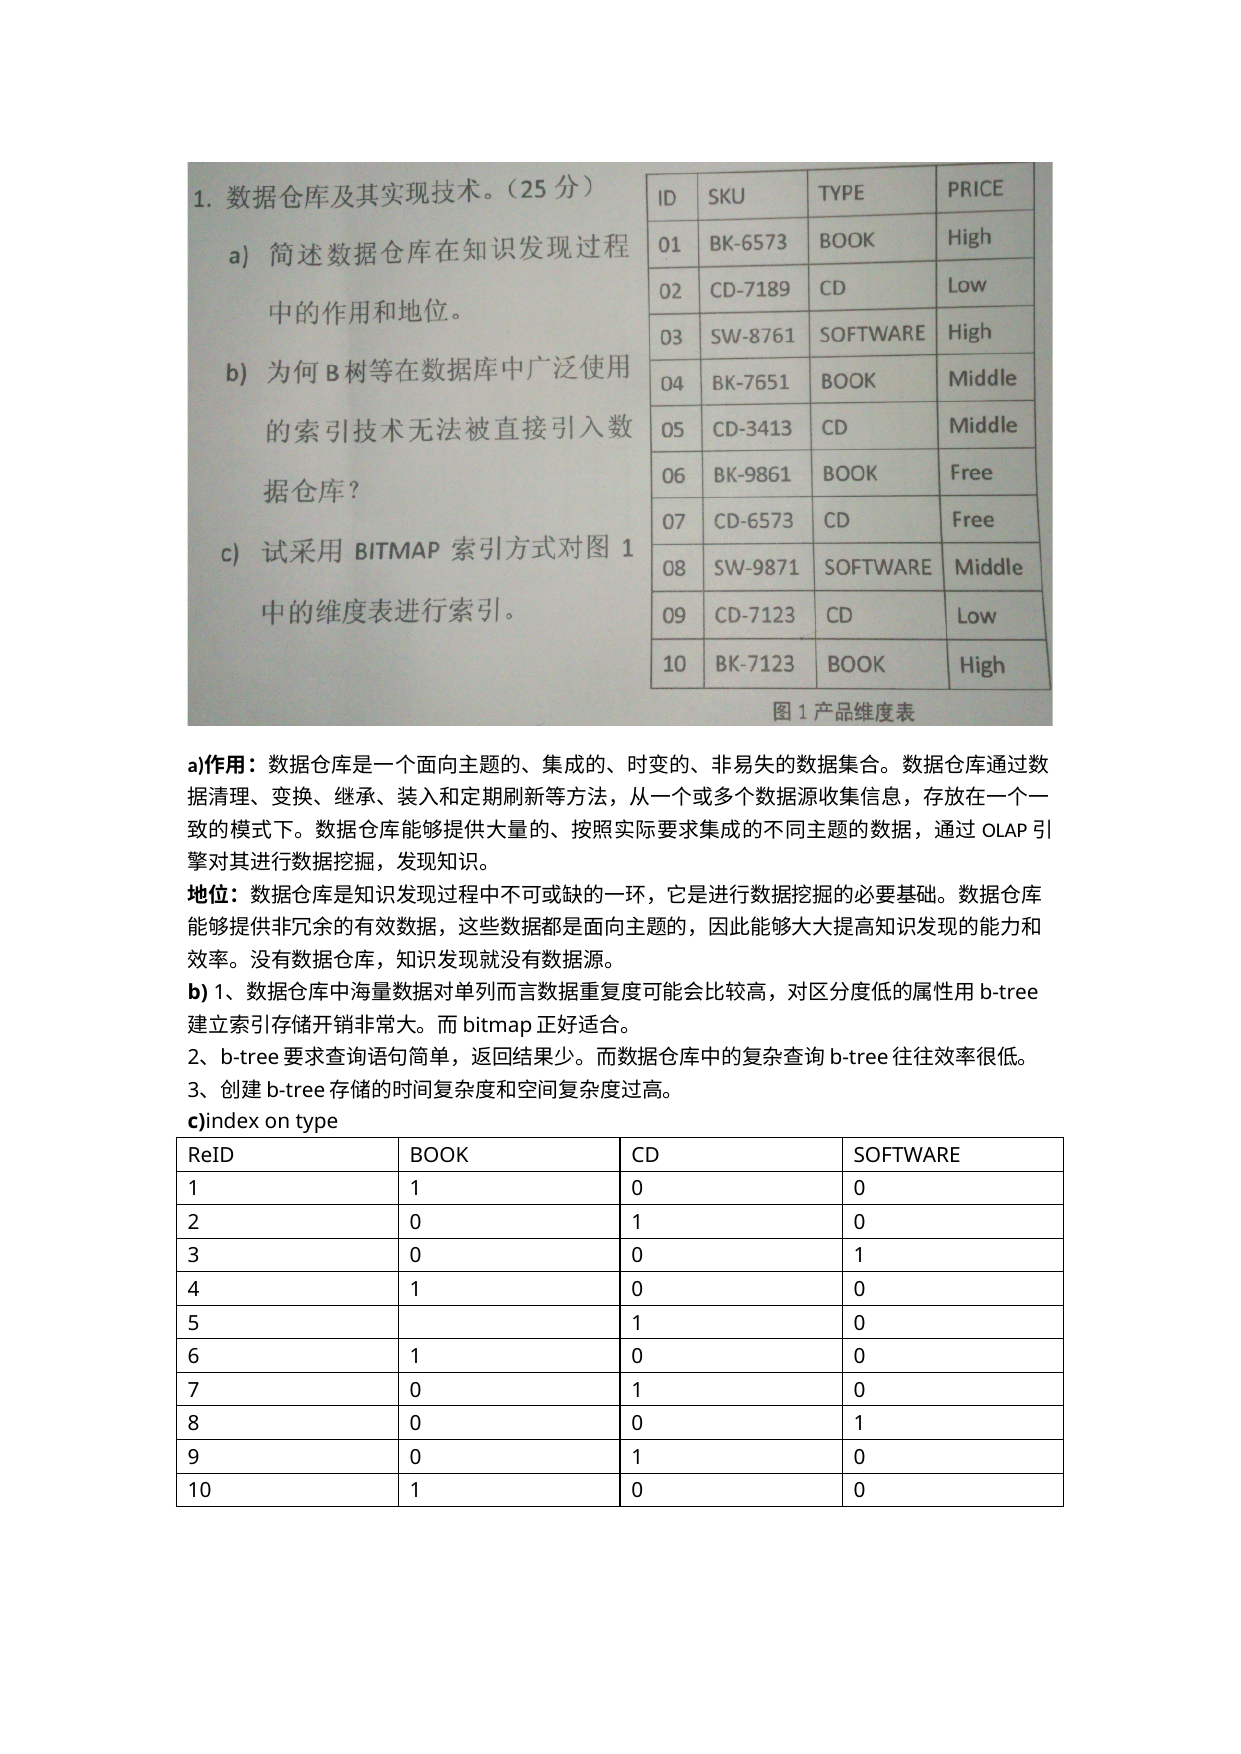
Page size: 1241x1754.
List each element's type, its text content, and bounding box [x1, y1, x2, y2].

table_cell 1 [399, 1339, 619, 1372]
table_header ReID [177, 1138, 398, 1171]
table_cell 1 [177, 1172, 398, 1204]
table_cell 7 [177, 1373, 398, 1405]
table_cell 0 [621, 1339, 842, 1372]
table_cell 0 [843, 1474, 1063, 1506]
text b) 1、数据仓库中海量数据对单列而言数据重复度可能会比较高，对区分度低的属性用b-tree建立索引存储开销非常大。而bitmap正好适合。 [187, 974, 1053, 1039]
table_cell 0 [843, 1306, 1063, 1338]
table_cell 4 [177, 1272, 398, 1305]
table_header BOOK [399, 1138, 619, 1171]
picture [187, 162, 1053, 726]
table_cell 0 [843, 1205, 1063, 1238]
table_cell 1 [843, 1239, 1063, 1271]
table_cell 0 [843, 1272, 1063, 1305]
table_cell 0 [843, 1339, 1063, 1372]
table_cell 3 [177, 1239, 398, 1271]
table_cell 0 [399, 1205, 619, 1238]
table_cell 8 [177, 1406, 398, 1439]
table_cell 0 [843, 1373, 1063, 1405]
table_cell 0 [621, 1272, 842, 1305]
table_cell 0 [621, 1172, 842, 1204]
table_cell 0 [399, 1440, 619, 1472]
table_cell 0 [399, 1406, 619, 1439]
table_cell 6 [177, 1339, 398, 1372]
text 2、b-tree要求查询语句简单，返回结果少。而数据仓库中的复杂查询b-tree往往效率很低。 [187, 1039, 1053, 1072]
table_cell 0 [621, 1406, 842, 1439]
table_cell 1 [621, 1205, 842, 1238]
table_cell 1 [399, 1474, 619, 1506]
table_cell 9 [177, 1440, 398, 1472]
table_cell 10 [177, 1474, 398, 1506]
table_header CD [621, 1138, 842, 1171]
table_cell 1 [399, 1272, 619, 1305]
table_cell 0 [399, 1239, 619, 1271]
table_cell 0 [621, 1474, 842, 1506]
table_cell 1 [621, 1373, 842, 1405]
table_cell 0 [843, 1172, 1063, 1204]
text c)index on type [187, 1104, 1053, 1137]
table_cell 1 [621, 1440, 842, 1472]
table_cell 0 [621, 1239, 842, 1271]
table_cell 1 [843, 1406, 1063, 1439]
table_cell 0 [843, 1440, 1063, 1472]
table_cell 0 [399, 1373, 619, 1405]
table_cell [399, 1306, 619, 1338]
text 地位：数据仓库是知识发现过程中不可或缺的一环，它是进行数据挖掘的必要基础。数据仓库能够提供非冗余的有效数据，这些数据都是面向主题的，因此能够大大提高知识发现的能力和效率。没有数据仓库，知识发现就没有数据源。 [187, 877, 1053, 974]
table_cell 1 [399, 1172, 619, 1204]
table_header SOFTWARE [843, 1138, 1063, 1171]
table_cell 5 [177, 1306, 398, 1338]
text a)作用：数据仓库是一个面向主题的、集成的、时变的、非易失的数据集合。数据仓库通过数据清理、变换、继承、装入和定期刷新等方法，从一个或多个数据源收集信息，存放在一个一致的模式下。数据仓库能够提供大量的、按照实际要求集成的不同主题的数据，通过OLAP引擎对其进行数据挖掘，发现知识。 [187, 747, 1053, 877]
table_cell 1 [621, 1306, 842, 1338]
text 3、创建b-tree存储的时间复杂度和空间复杂度过高。 [187, 1072, 1053, 1104]
table_cell 2 [177, 1205, 398, 1238]
